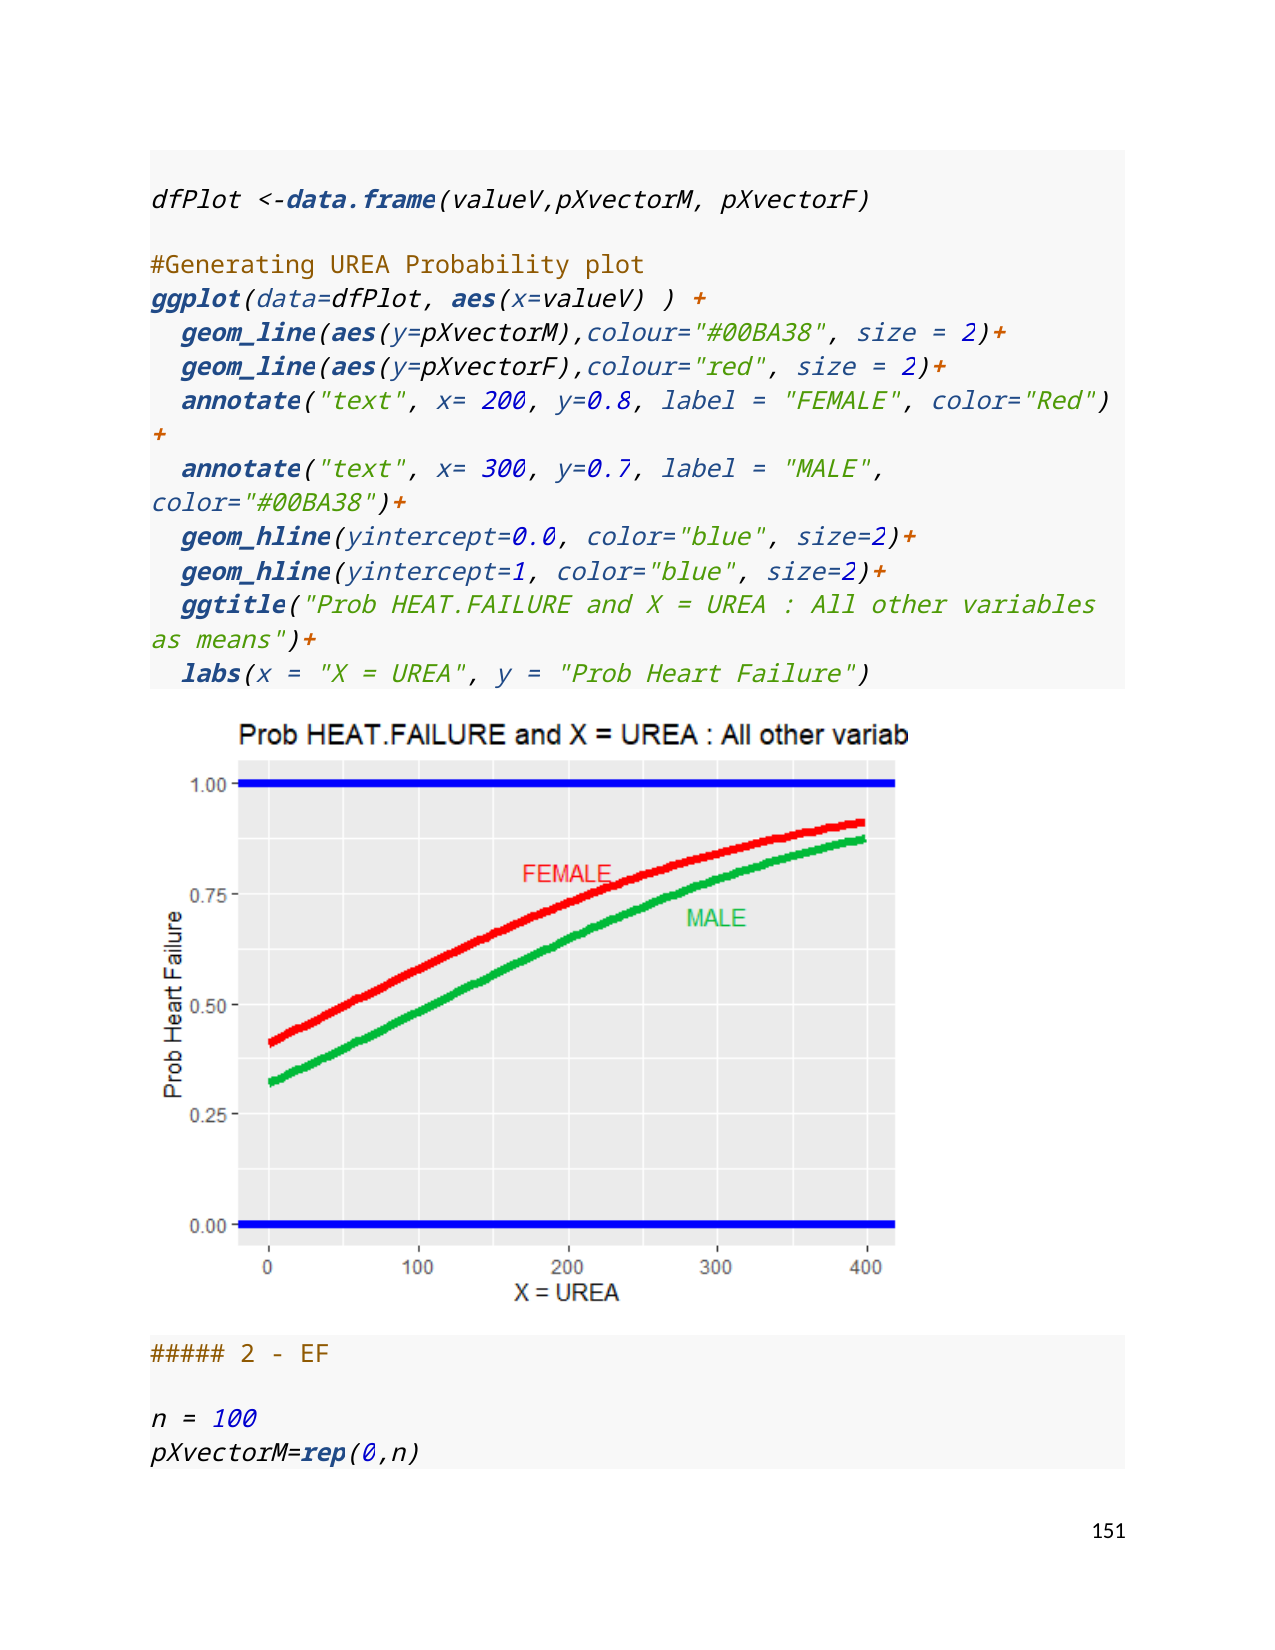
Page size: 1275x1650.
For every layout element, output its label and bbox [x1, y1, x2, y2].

text [150, 150, 1125, 689]
text [150, 1335, 1125, 1469]
picture [150, 710, 908, 1317]
